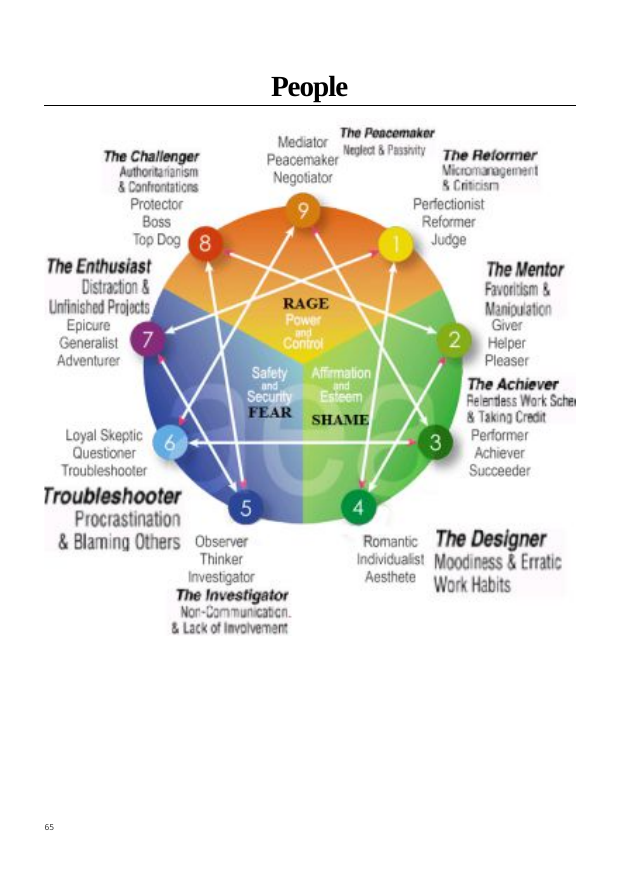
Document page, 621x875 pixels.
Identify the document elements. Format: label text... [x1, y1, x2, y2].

subtitle People [44, 69, 576, 105]
picture [44, 118, 576, 636]
